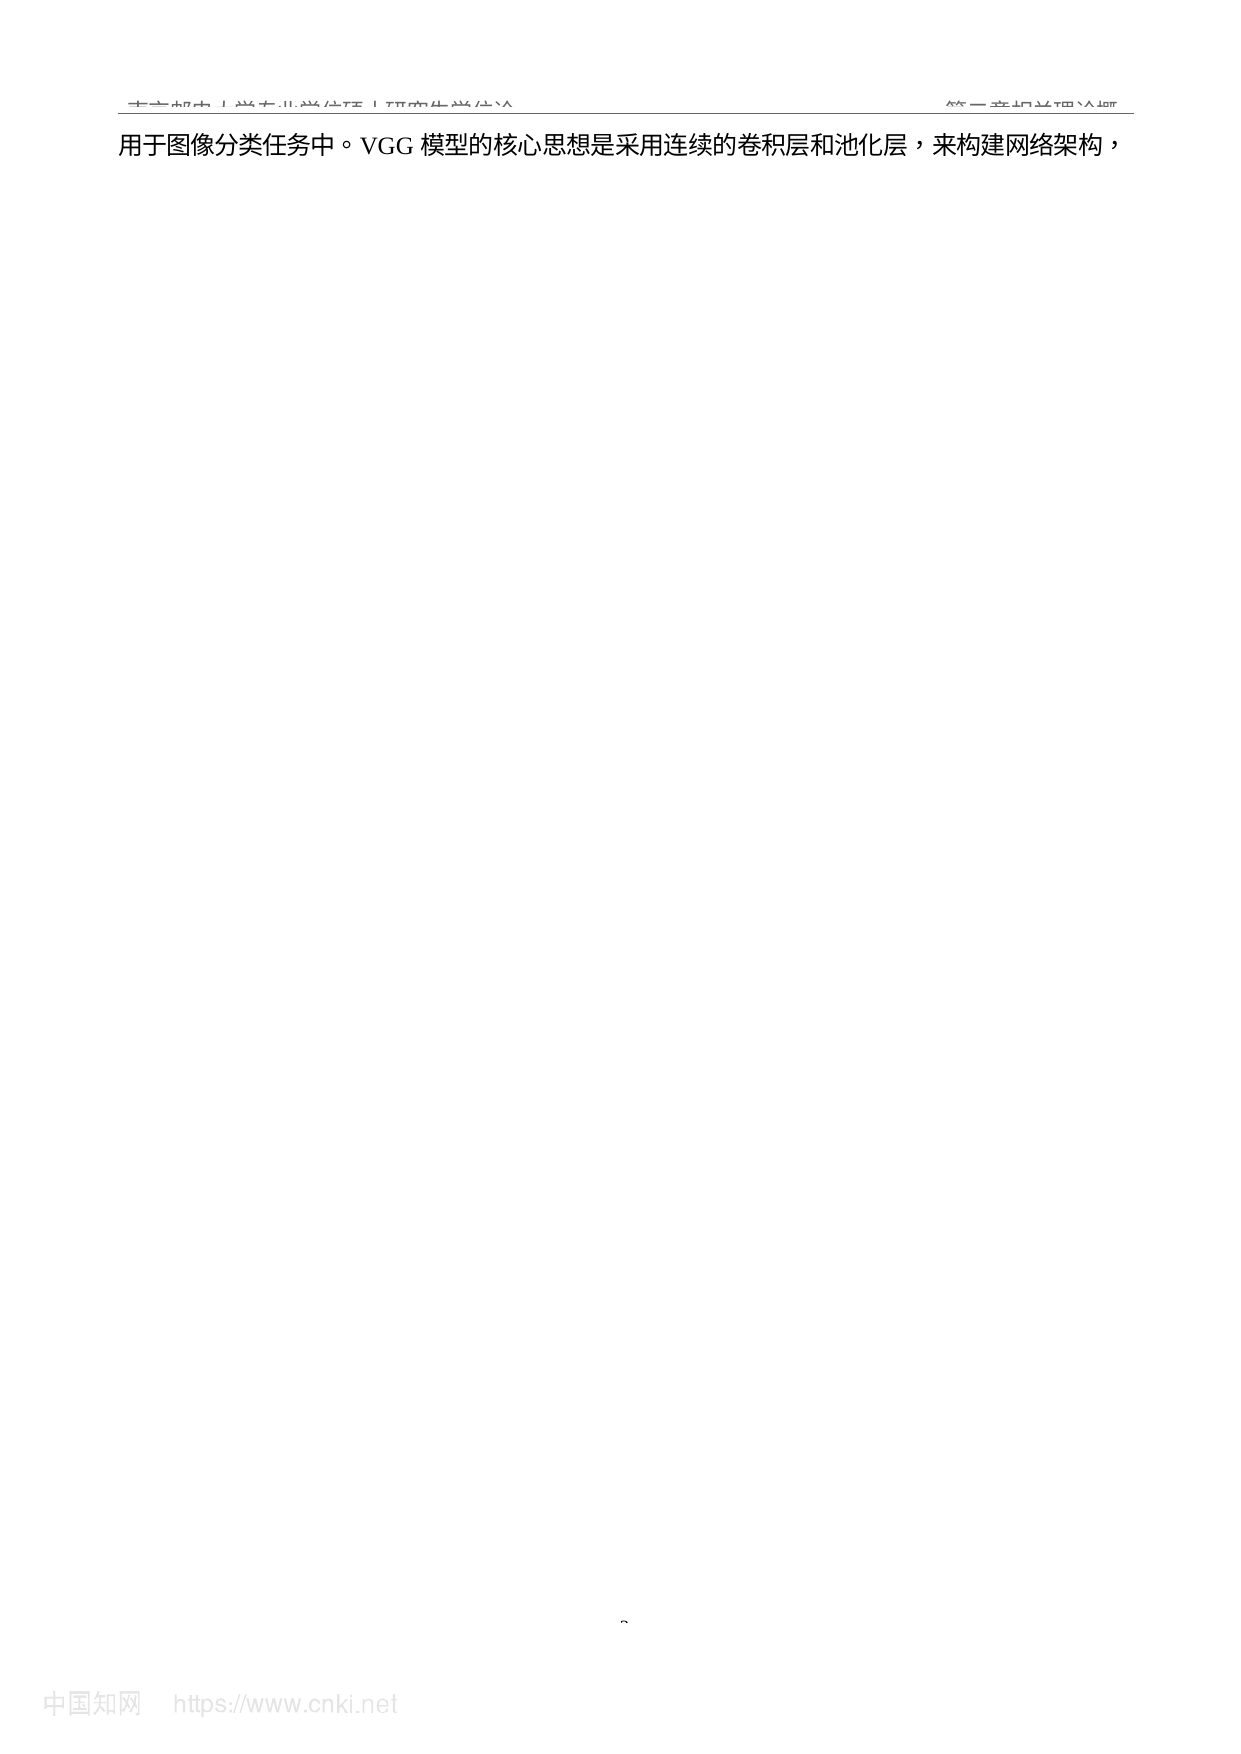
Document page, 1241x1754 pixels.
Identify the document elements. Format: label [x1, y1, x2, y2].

text [118, 112, 1135, 161]
picture [44, 1691, 140, 1716]
picture [337, 1694, 352, 1713]
picture [356, 1694, 397, 1713]
